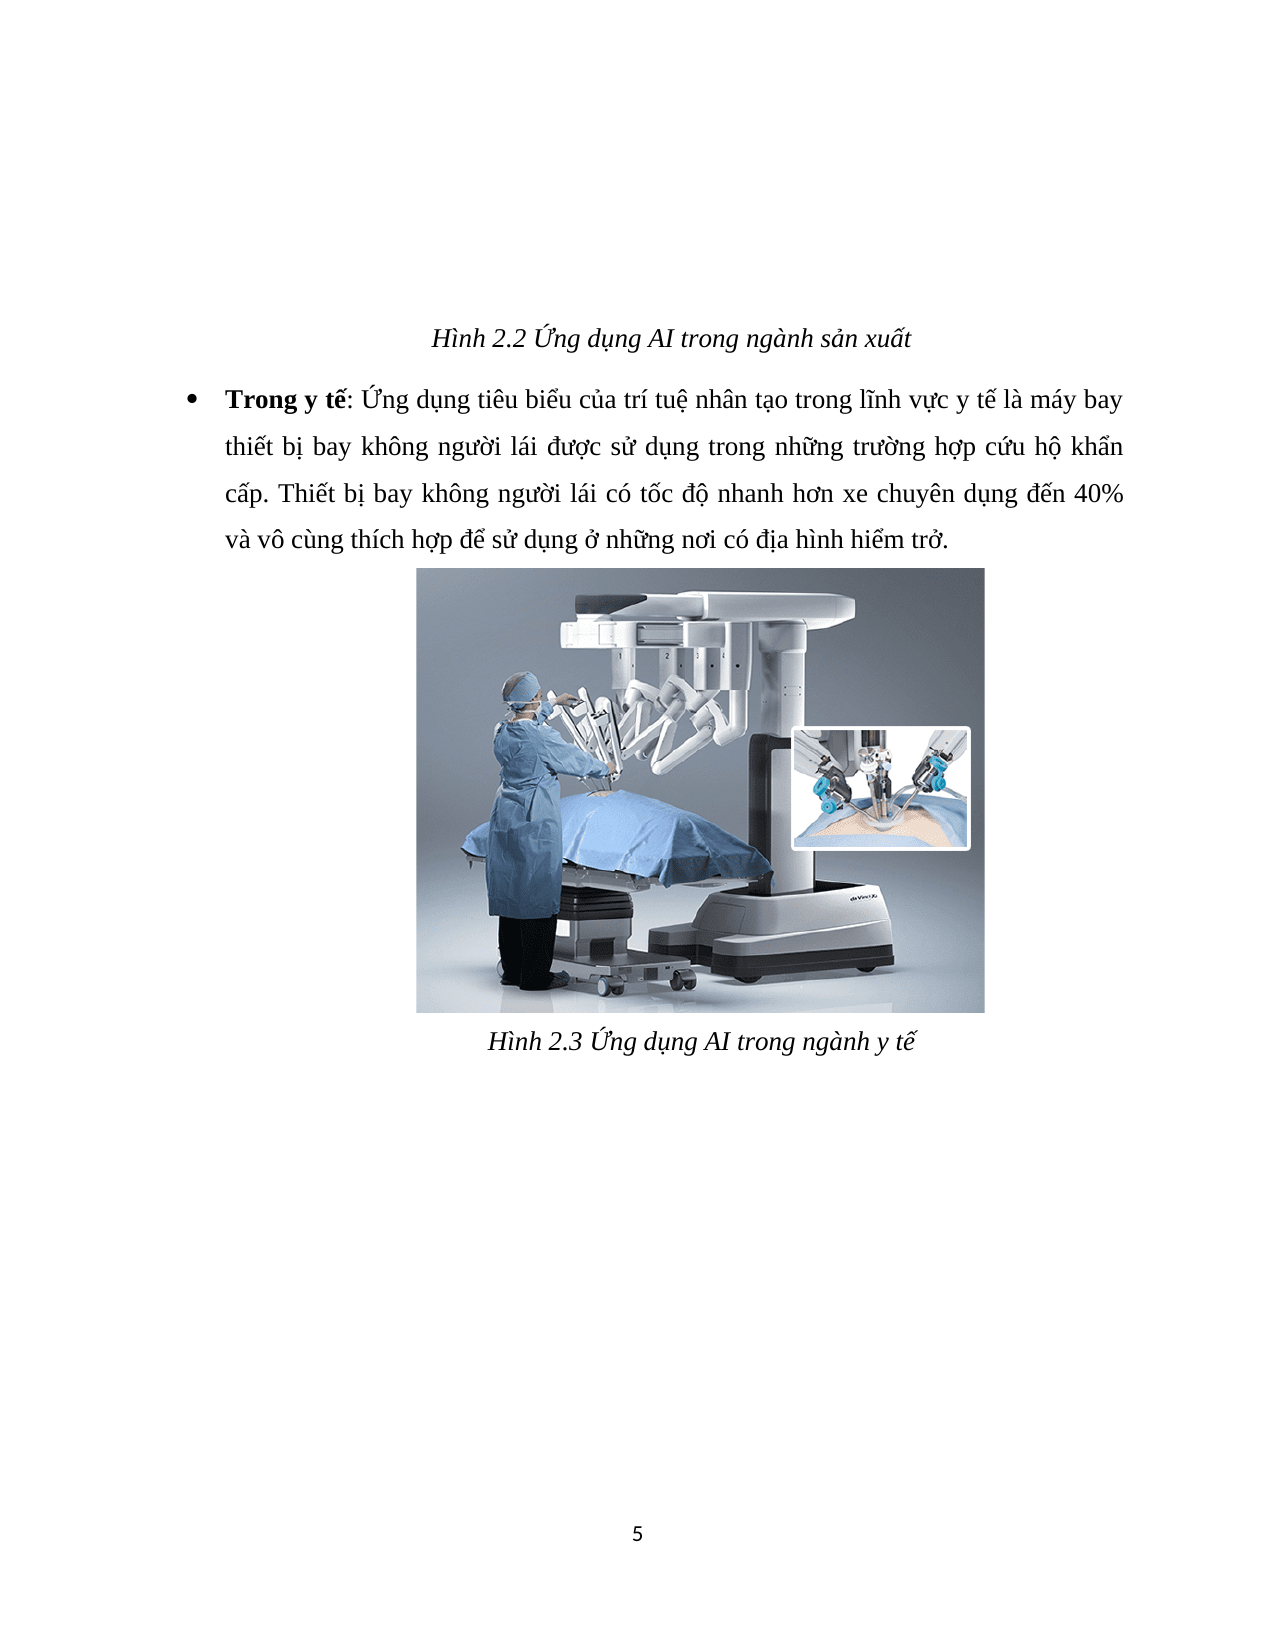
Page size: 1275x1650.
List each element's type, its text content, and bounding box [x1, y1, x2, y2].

picture [416, 568, 985, 1013]
list Trong y tế: Ứng dụng tiêu biểu của trí tuệ nhân tạo trong lĩnh vực y tế là máy bay thiết bị bay không người lái được sử dụng trong những trường hợp cứu hộ khẩn cấp. Thiết bị bay không người lái có tốc độ nhanh hơn xe chuyên dụng đến 40% và vô cùng thích hợp để sử dụng ở những nơi có địa hình hiểm trở. [187, 383, 1125, 554]
